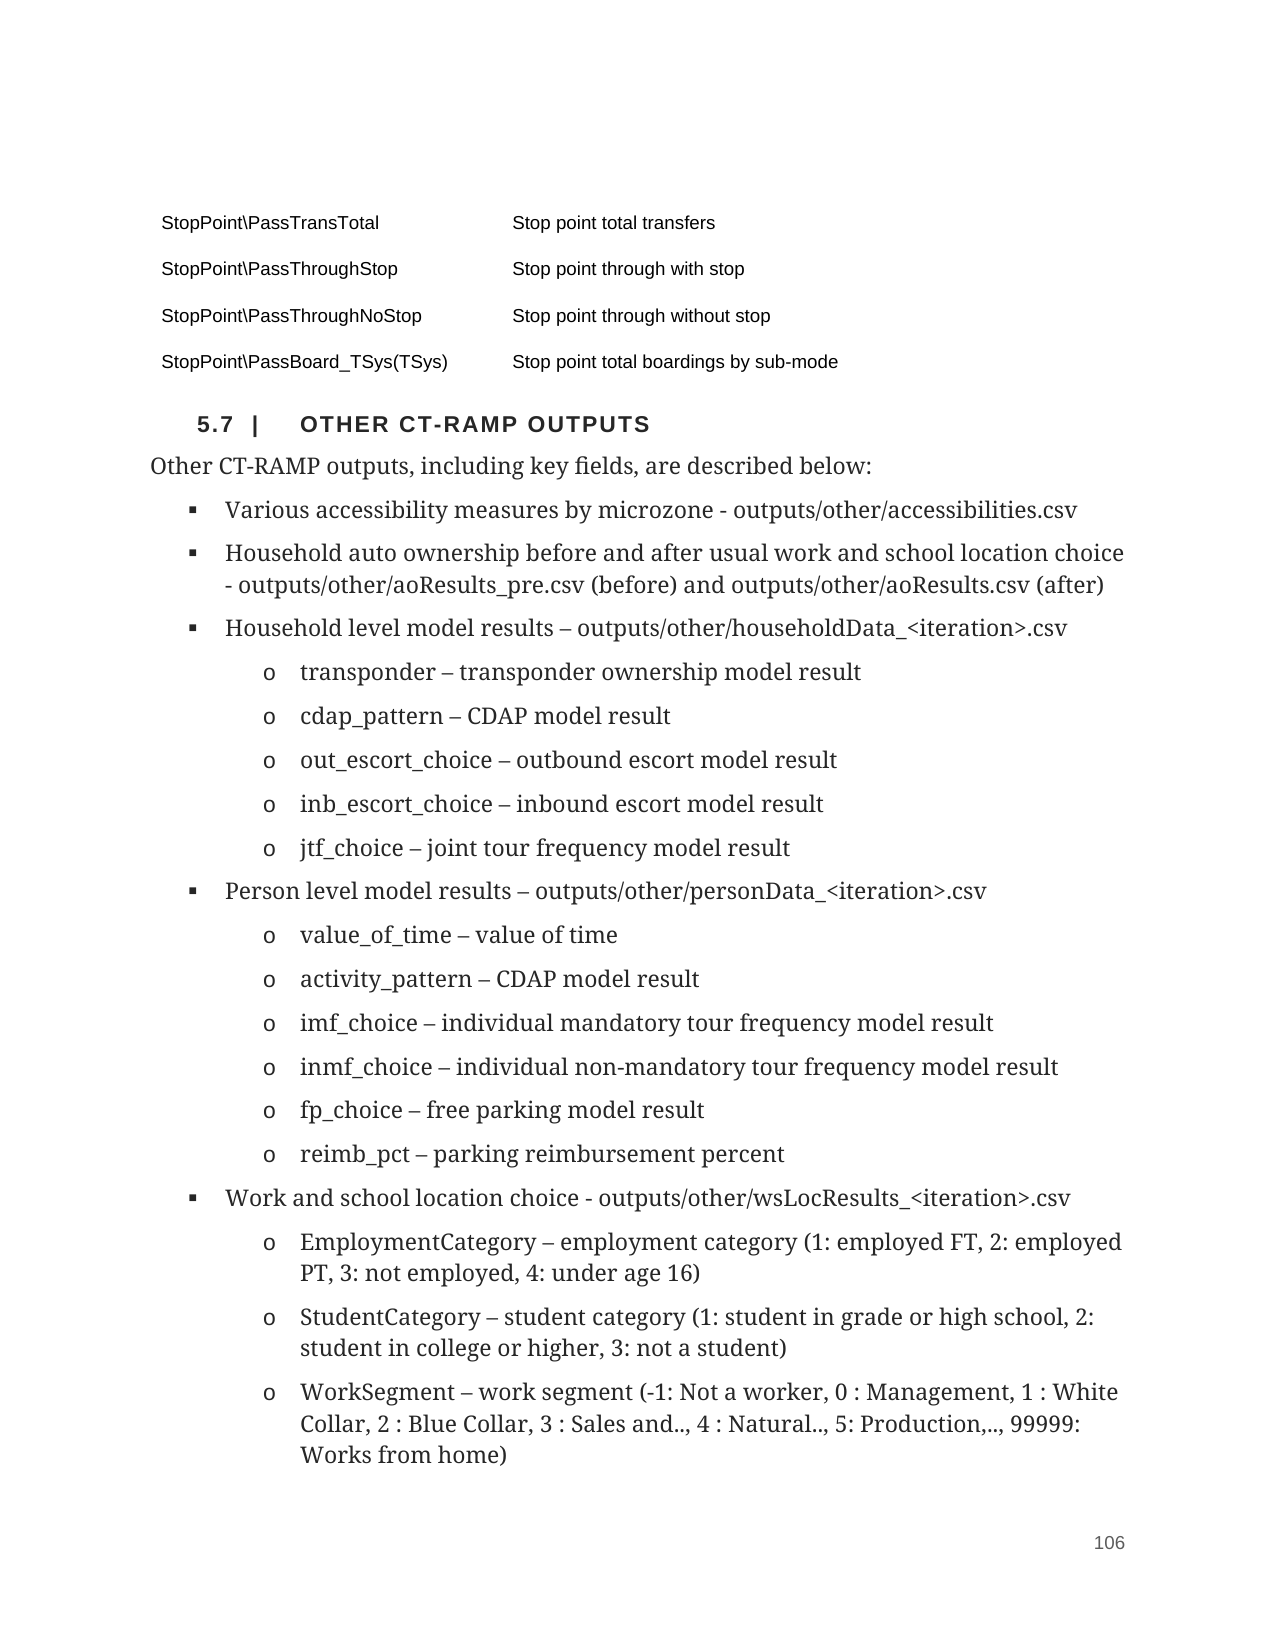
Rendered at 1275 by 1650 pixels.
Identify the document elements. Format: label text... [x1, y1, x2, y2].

list activity_pattern – CDAP model result [262, 963, 1125, 994]
list inb_escort_choice – inbound escort model result [262, 788, 1125, 819]
list inmf_choice – individual non-mandatory tour frequency model result [262, 1051, 1125, 1082]
list jtf_choice – joint tour frequency model result [262, 831, 1125, 863]
list Work and school location choice - outputs/other/wsLocResults_<iteration>.csv [187, 1182, 1125, 1213]
list fp_choice – free parking model result [262, 1094, 1125, 1126]
list Various accessibility measures by microzone - outputs/other/accessibilities.csv [187, 493, 1125, 525]
list imf_choice – individual mandatory tour frequency model result [262, 1007, 1125, 1038]
list WorkSegment – work segment (-1: Not a worker, 0 : Management, 1 : White Collar, 2 : Blue Collar, 3 : Sales and.., 4 : Natural.., 5: Production,.., 99999: Works from home) [262, 1376, 1125, 1470]
subtitle Other CT-RAMP Outputs [197, 406, 1125, 437]
text Other CT-RAMP outputs, including key fields, are described below: [150, 450, 1125, 481]
list reimb_pct – parking reimbursement percent [262, 1138, 1125, 1170]
list Household level model results – outputs/other/householdData_<iteration>.csv [187, 612, 1125, 643]
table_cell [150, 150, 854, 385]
list transponder – transponder ownership model result [262, 656, 1125, 687]
list Person level model results – outputs/other/personData_<iteration>.csv [187, 875, 1125, 907]
list cdap_pattern – CDAP model result [262, 700, 1125, 731]
list EmploymentCategory – employment category (1: employed FT, 2: employed PT, 3: not employed, 4: under age 16) [262, 1226, 1125, 1288]
list value_of_time – value of time [262, 919, 1125, 950]
list out_escort_choice – outbound escort model result [262, 744, 1125, 775]
list Household auto ownership before and after usual work and school location choice - outputs/other/aoResults_pre.csv (before) and outputs/other/aoResults.csv (after) [187, 537, 1125, 600]
list StudentCategory – student category (1: student in grade or high school, 2: student in college or higher, 3: not a student) [262, 1301, 1125, 1364]
